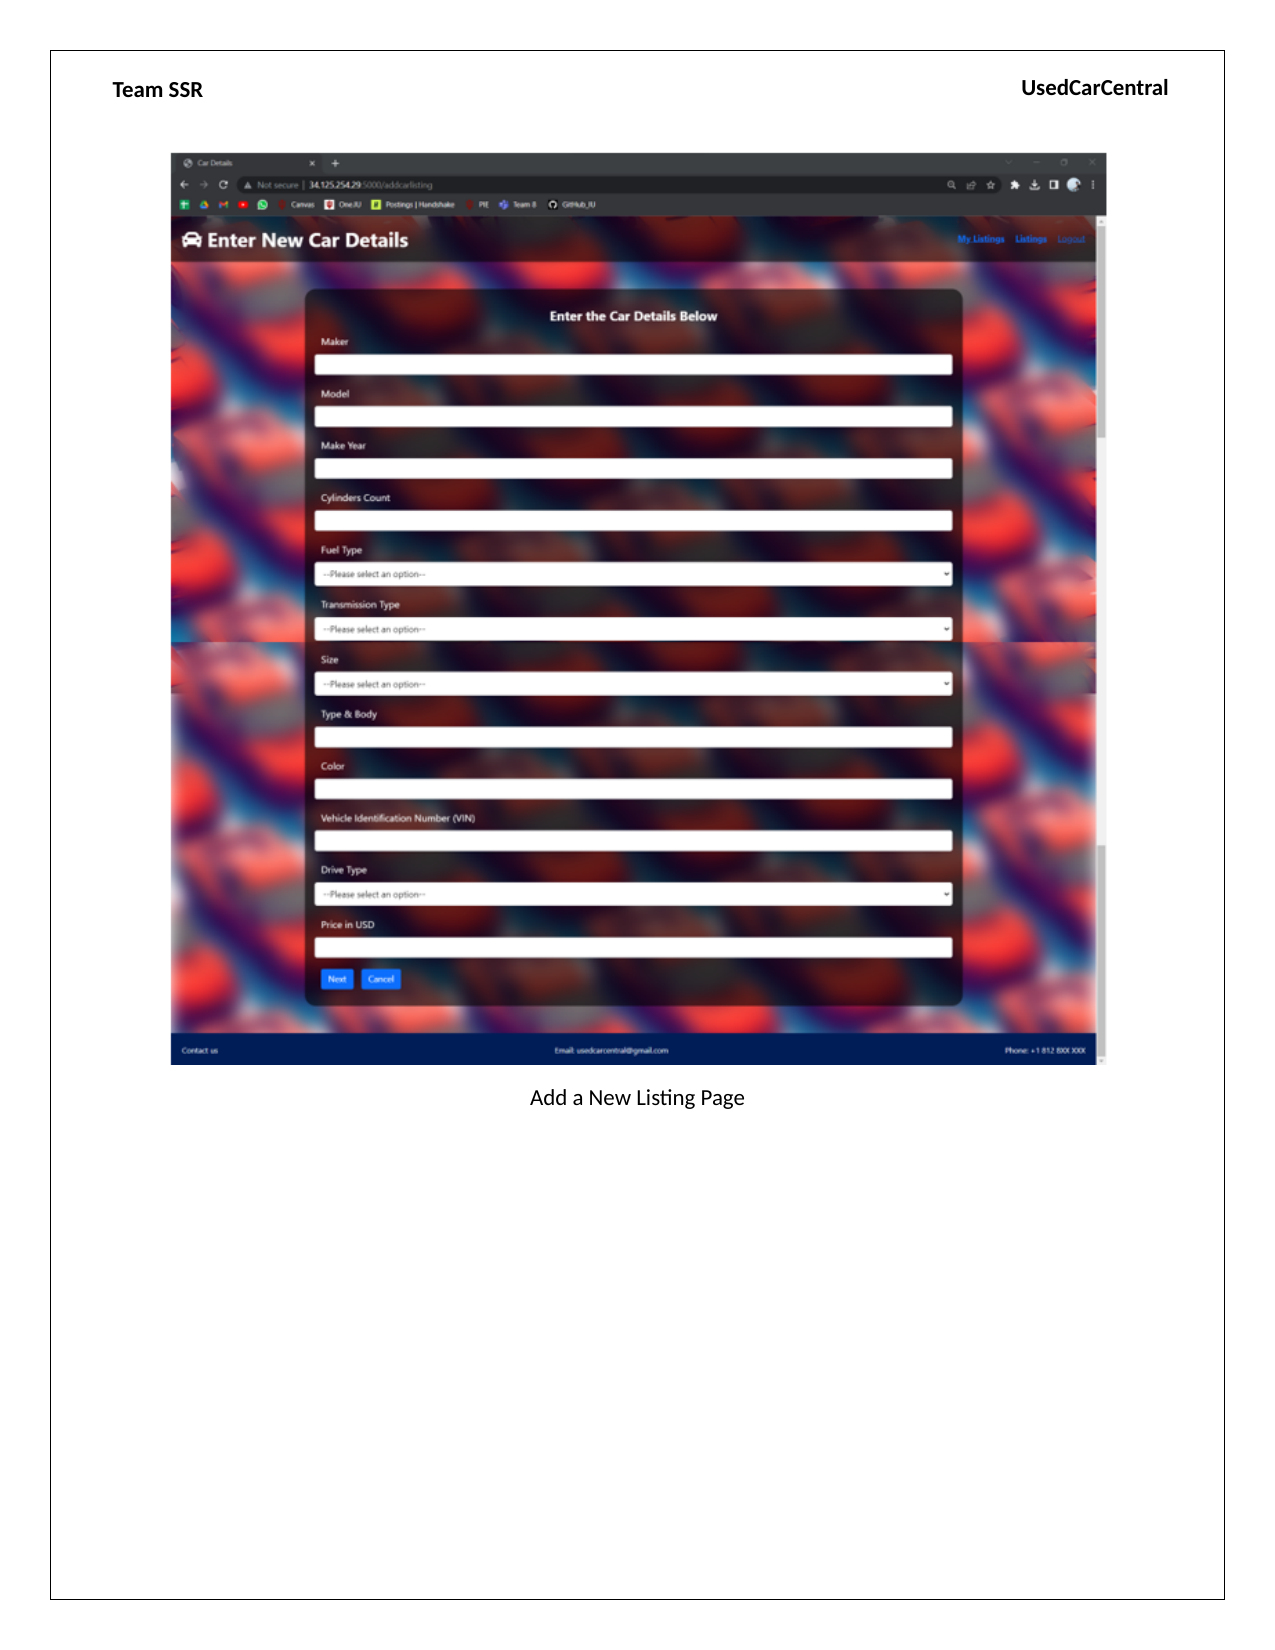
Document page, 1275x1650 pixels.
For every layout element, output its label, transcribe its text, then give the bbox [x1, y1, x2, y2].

text Add a New Listing Page [112, 1083, 1162, 1111]
picture [167, 149, 1108, 1065]
